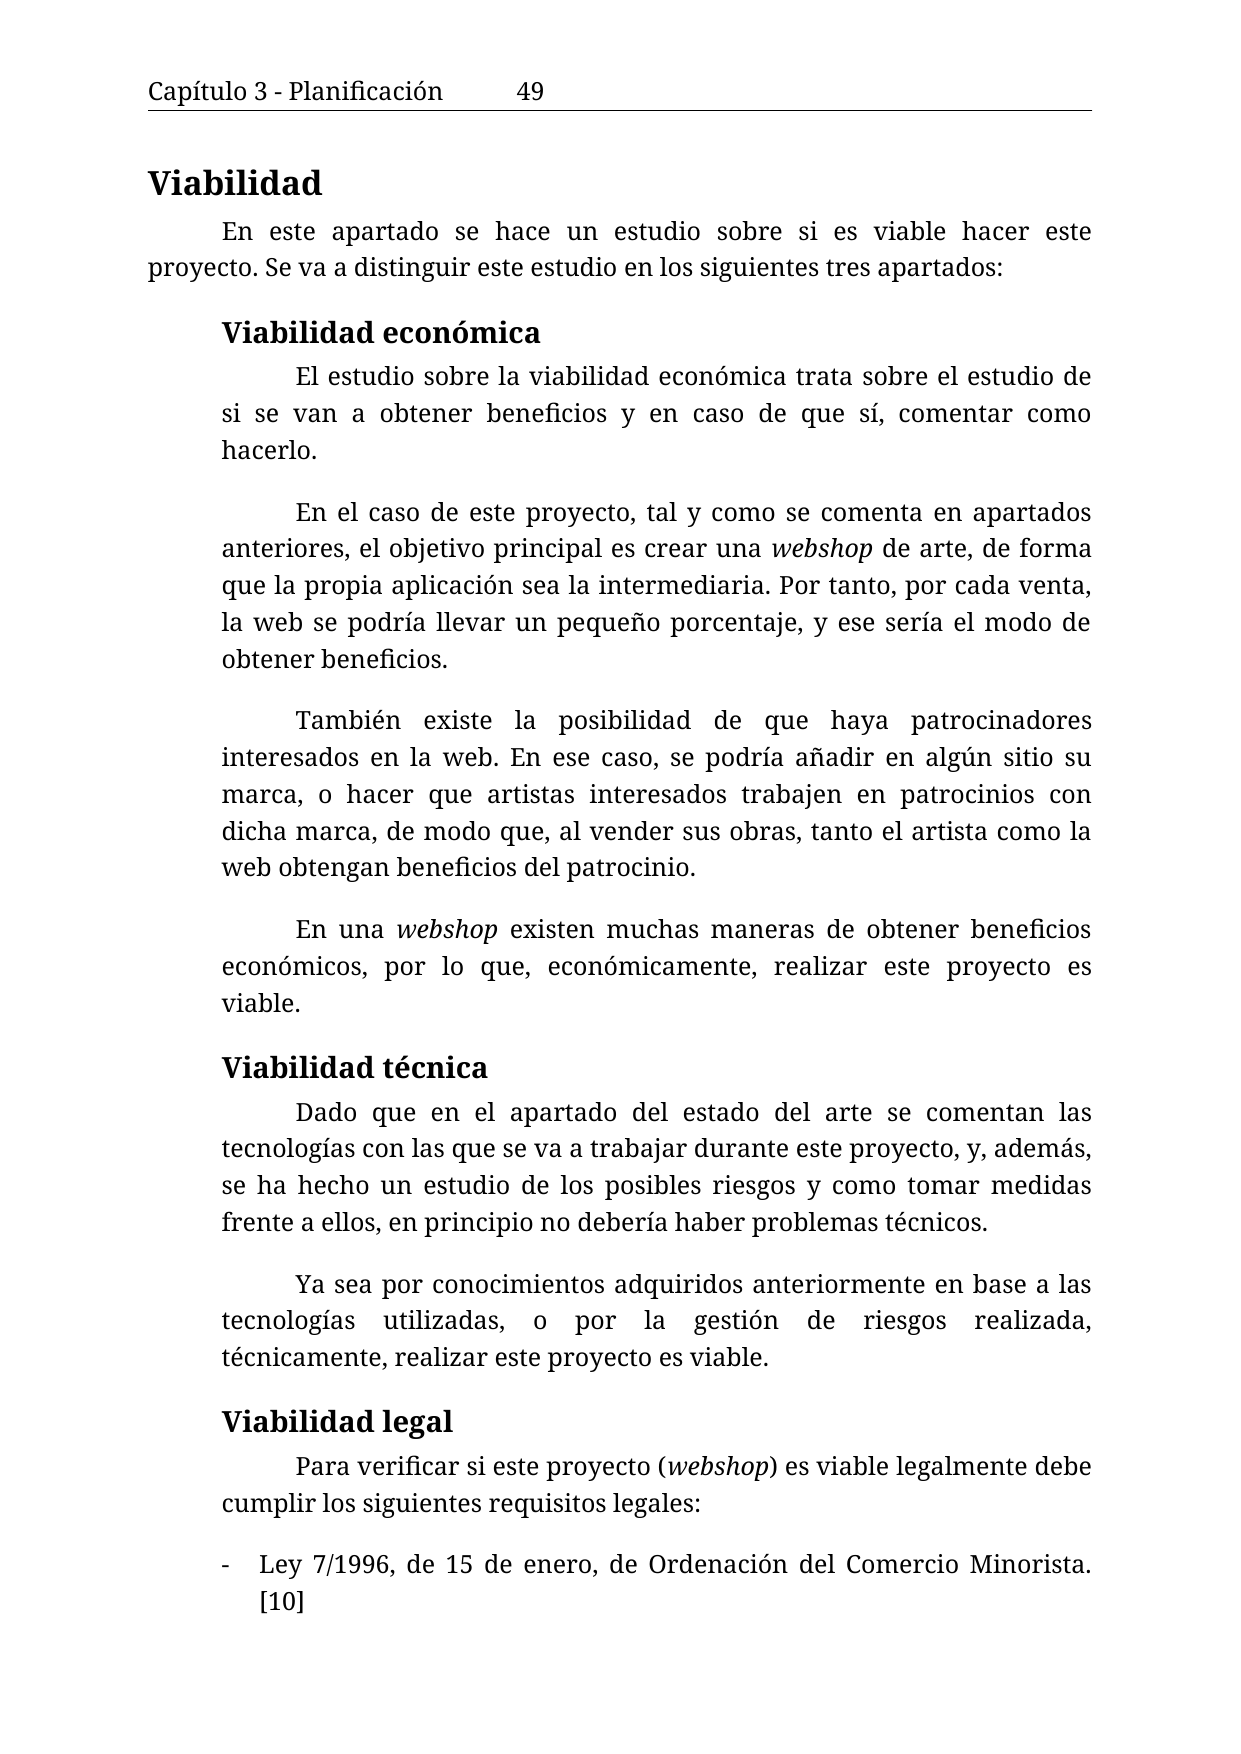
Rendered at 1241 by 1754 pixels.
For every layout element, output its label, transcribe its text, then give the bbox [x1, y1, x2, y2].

text Viabilidad legal [222, 1402, 1092, 1441]
text Ya sea por conocimientos adquiridos anteriormente en base a las tecnologías utilizadas, o por la gestión de riesgos realizada, técnicamente, realizar este proyecto es viable. [221, 1266, 1092, 1374]
list Viabilidad [148, 160, 1092, 206]
text También existe la posibilidad de que haya patrocinadores interesados en la web. En ese caso, se podría añadir en algún sitio su marca, o hacer que artistas interesados trabajen en patrocinios con dicha marca, de modo que, al vender sus obras, tanto el artista como la web obtengan beneficios del patrocinio. [221, 703, 1092, 884]
text En el caso de este proyecto, tal y como se comenta en apartados anteriores, el objetivo principal es crear una webshop de arte, de forma que la propia aplicación sea la intermediaria. Por tanto, por cada venta, la web se podría llevar un pequeño porcentaje, y ese sería el modo de obtener beneficios. [221, 494, 1092, 675]
text En este apartado se hace un estudio sobre si es viable hacer este proyecto. Se va a distinguir este estudio en los siguientes tres apartados: [148, 213, 1092, 284]
text Dado que en el apartado del estado del arte se comentan las tecnologías con las que se va a trabajar durante este proyecto, y, además, se ha hecho un estudio de los posibles riesgos y como tomar medidas frente a ellos, en principio no debería haber problemas técnicos. [221, 1094, 1092, 1238]
text Para verificar si este proyecto (webshop) es viable legalmente debe cumplir los siguientes requisitos legales: [221, 1448, 1092, 1519]
text El estudio sobre la viabilidad económica trata sobre el estudio de si se van a obtener beneficios y en caso de que sí, comentar como hacerlo. [221, 359, 1092, 466]
text Viabilidad técnica [222, 1047, 1092, 1087]
text En una webshop existen muchas maneras de obtener beneficios económicos, por lo que, económicamente, realizar este proyecto es viable. [221, 912, 1092, 1019]
list Ley 7/1996, de 15 de enero, de Ordenación del Comercio Minorista. [221, 1547, 1092, 1618]
text Viabilidad económica [222, 312, 1092, 352]
